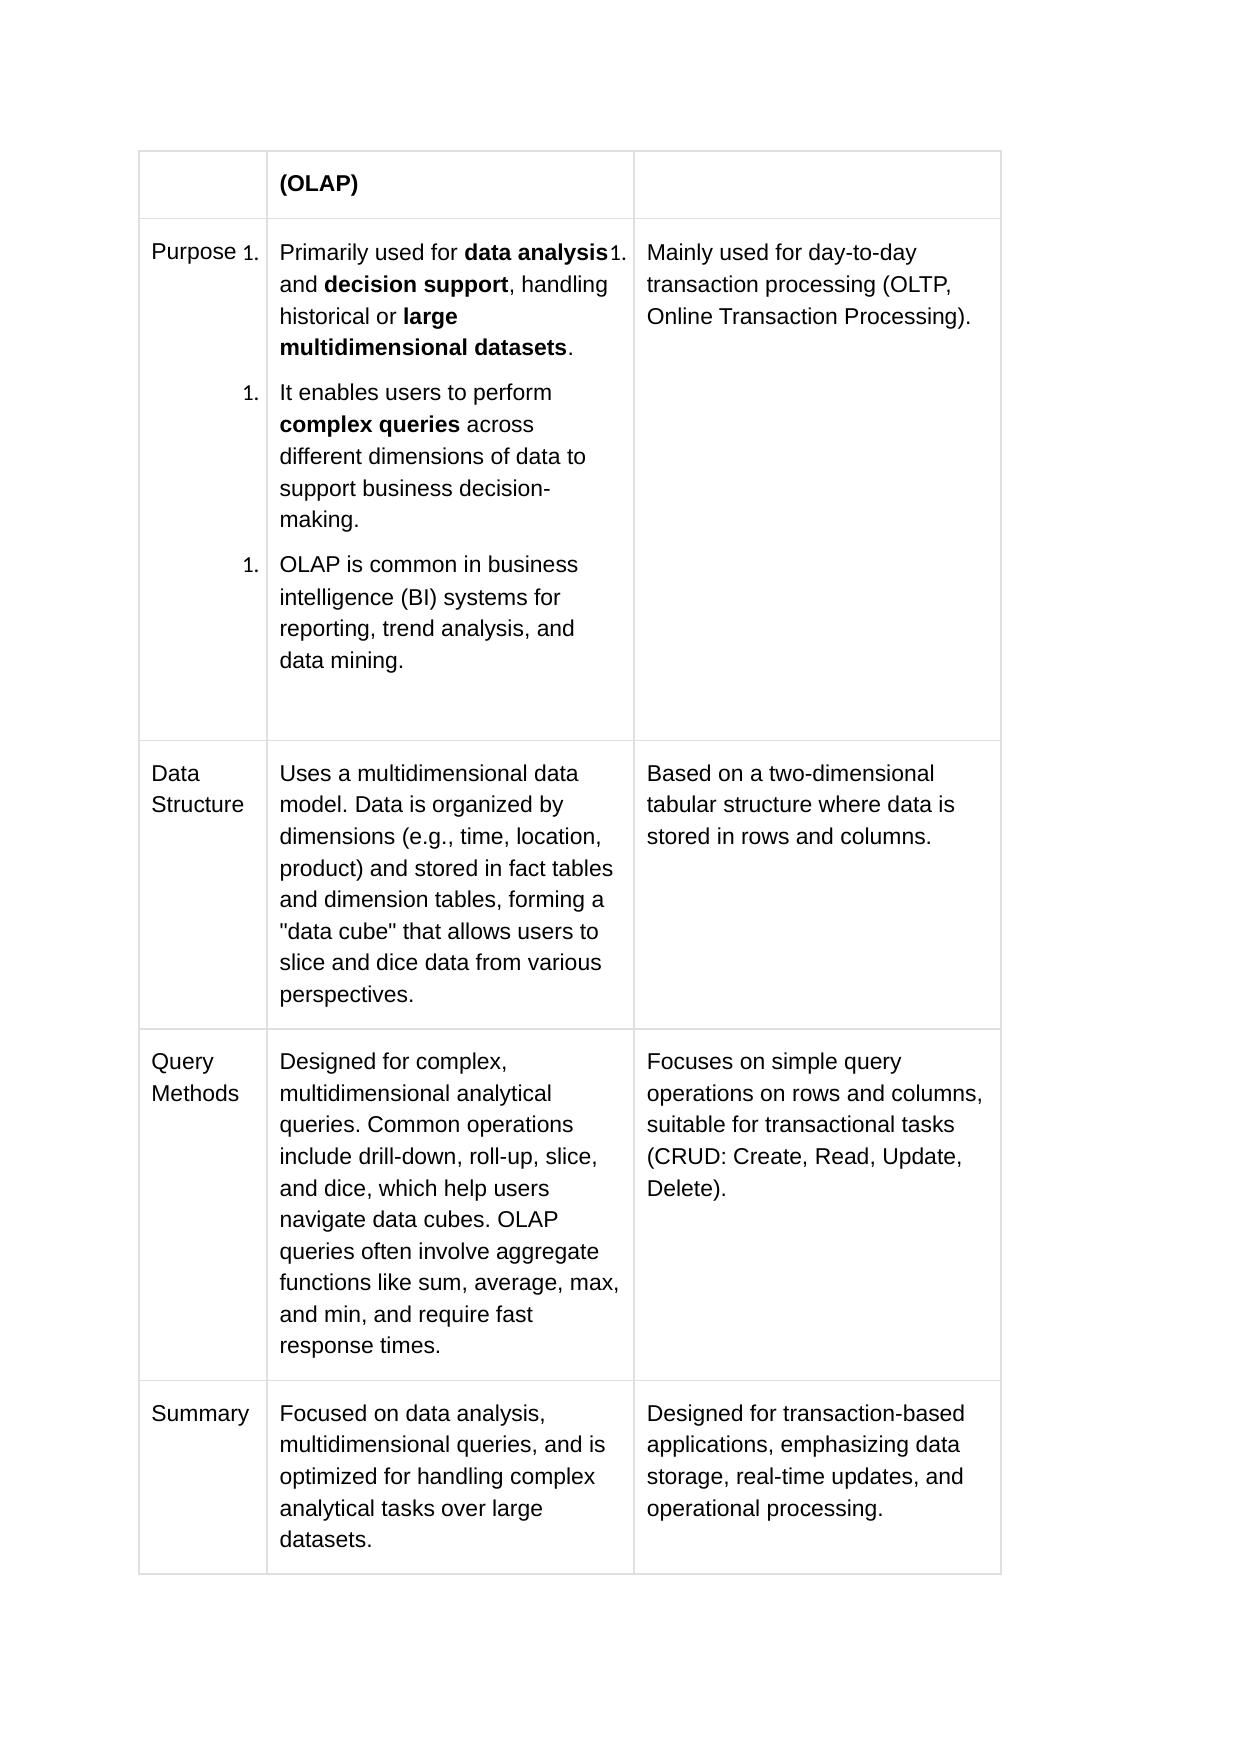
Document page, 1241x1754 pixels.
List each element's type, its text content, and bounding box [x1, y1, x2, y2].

table_cell Focuses on simple query operations on rows and columns, suitable for transactional tasks (CRUD: Create, Read, Update, Delete). [635, 1030, 1000, 1379]
table_header [140, 152, 266, 217]
table_cell Data Structure [140, 741, 266, 1028]
table_cell Purpose [140, 219, 266, 739]
table_cell Designed for complex, multidimensional analytical queries. Common operations include drill-down, roll-up, slice, and dice, which help users navigate data cubes. OLAP queries often involve aggregate functions like sum, average, max, and min, and require fast response times. [268, 1030, 633, 1379]
table_cell Uses a multidimensional data model. Data is organized by dimensions (e.g., time, location, product) and stored in fact tables and dimension tables, forming a "data cube" that allows users to slice and dice data from various perspectives. [268, 741, 633, 1028]
table_cell Based on a two-dimensional tabular structure where data is stored in rows and columns. [635, 741, 1000, 1028]
table_cell Focused on data analysis, multidimensional queries, and is optimized for handling complex analytical tasks over large datasets. [268, 1381, 633, 1573]
table_cell Mainly used for day-to-day transaction processing (OLTP, Online Transaction Processing). [635, 219, 1000, 739]
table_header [635, 152, 1000, 217]
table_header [268, 152, 633, 217]
table_cell Query Methods [140, 1030, 266, 1379]
table_cell Designed for transaction-based applications, emphasizing data storage, real-time updates, and operational processing. [635, 1381, 1000, 1573]
table_cell Primarily used for data analysis and decision support, handling historical or large multidimensional datasets. It enables users to perform complex queries across different dimensions of data to support business decision-making. OLAP is common in business intelligence (BI) systems for reporting, trend analysis, and data mining. [268, 219, 633, 739]
table_cell Summary [140, 1381, 266, 1573]
